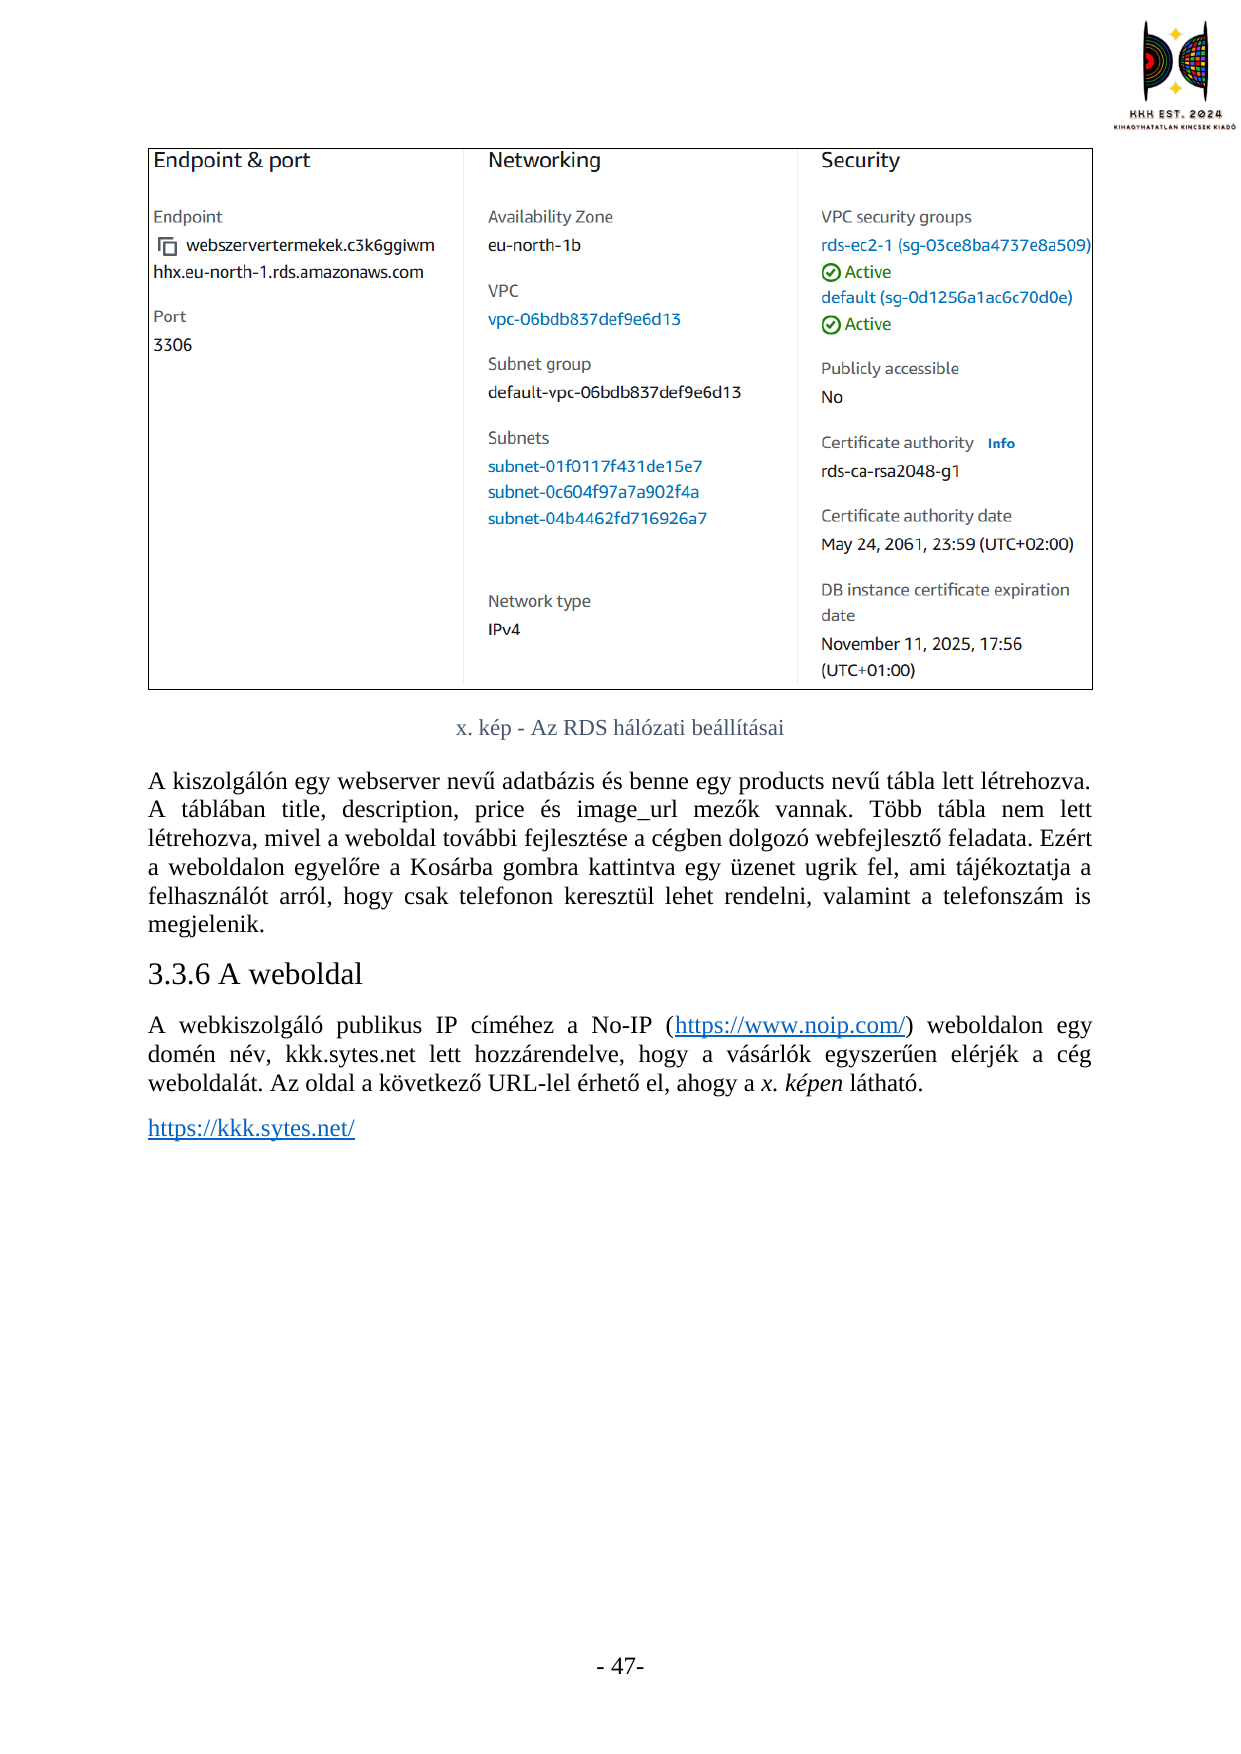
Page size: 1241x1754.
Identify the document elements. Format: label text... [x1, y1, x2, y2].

text 3.3.6 A weboldal [148, 955, 1093, 991]
text A webkiszolgáló publikus IP címéhez a No-IP (https://www.noip.com/) weboldalon egy domén név, kkk.sytes.net lett hozzárendelve, hogy a vásárlók egyszerűen elérjék a cég weboldalát. Az oldal a következő URL-lel érhető el, ahogy a x. képen látható. [148, 1010, 1093, 1097]
picture [149, 149, 1092, 689]
text https://kkk.sytes.net/ [148, 1113, 1093, 1142]
text A kiszolgálón egy webserver nevű adatbázis és benne egy products nevű tábla lett létrehozva. A táblában title, description, price és image_url mezők vannak. Több tábla nem lett létrehozva, mivel a weboldal további fejlesztése a cégben dolgozó webfejlesztő feladata. Ezért a weboldalon egyelőre a Kosárba gombra kattintva egy üzenet ugrik fel, ami tájékoztatja a felhasználót arról, hogy csak telefonon keresztül lehet rendelni, valamint a telefonszám is megjelenik. [148, 766, 1093, 938]
picture [1105, 9, 1241, 135]
text x. kép - Az RDS hálózati beállításai [148, 714, 1093, 741]
